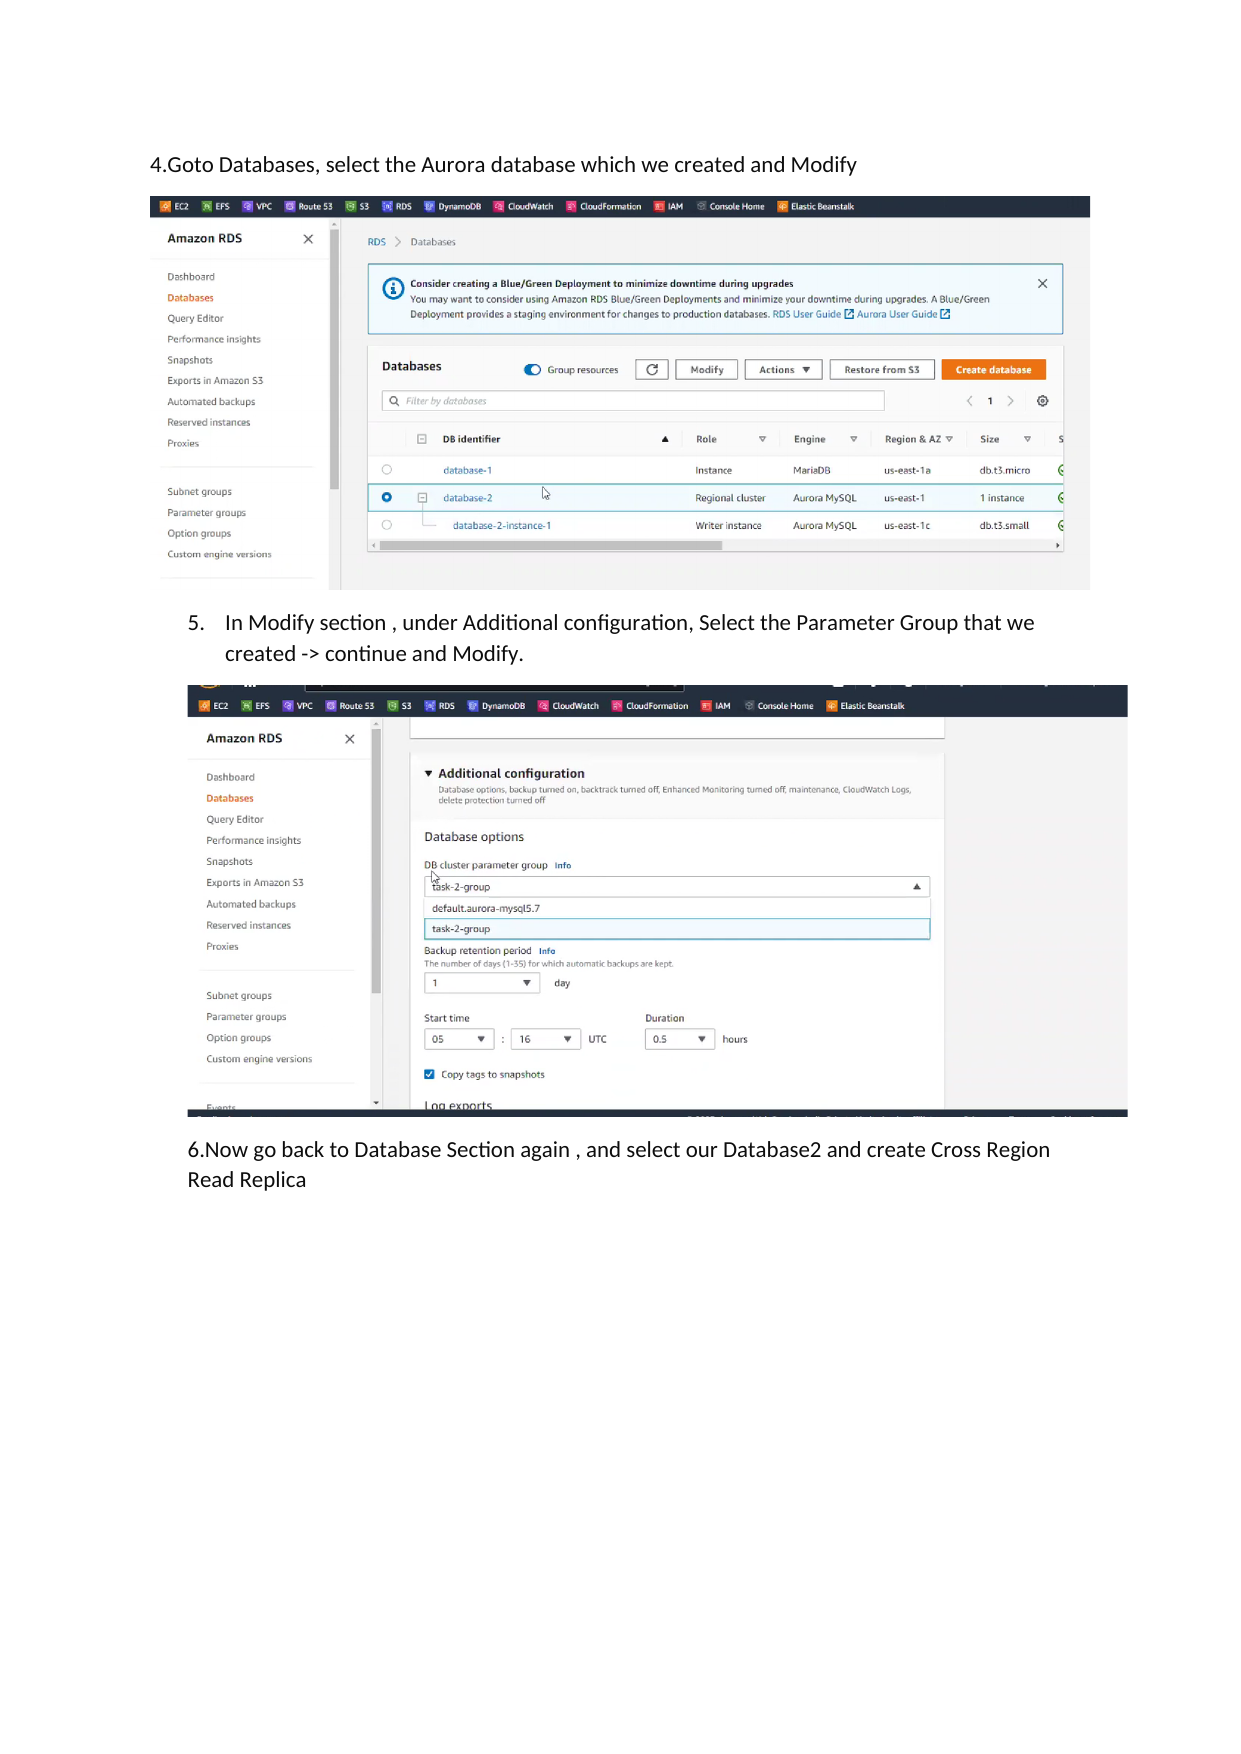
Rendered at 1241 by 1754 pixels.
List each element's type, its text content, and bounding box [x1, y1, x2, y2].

picture [187, 685, 1128, 1117]
picture [150, 196, 1091, 590]
list In Modify section , under Additional configuration, Select the Parameter Group that we created -> continue and Modify. [187, 608, 1090, 667]
text 6.Now go back to Database Section again , and select our Database2 and create Cross Region Read Replica [187, 1135, 1090, 1193]
text 4.Goto Databases, select the Aurora database which we created and Modify [150, 150, 1090, 178]
